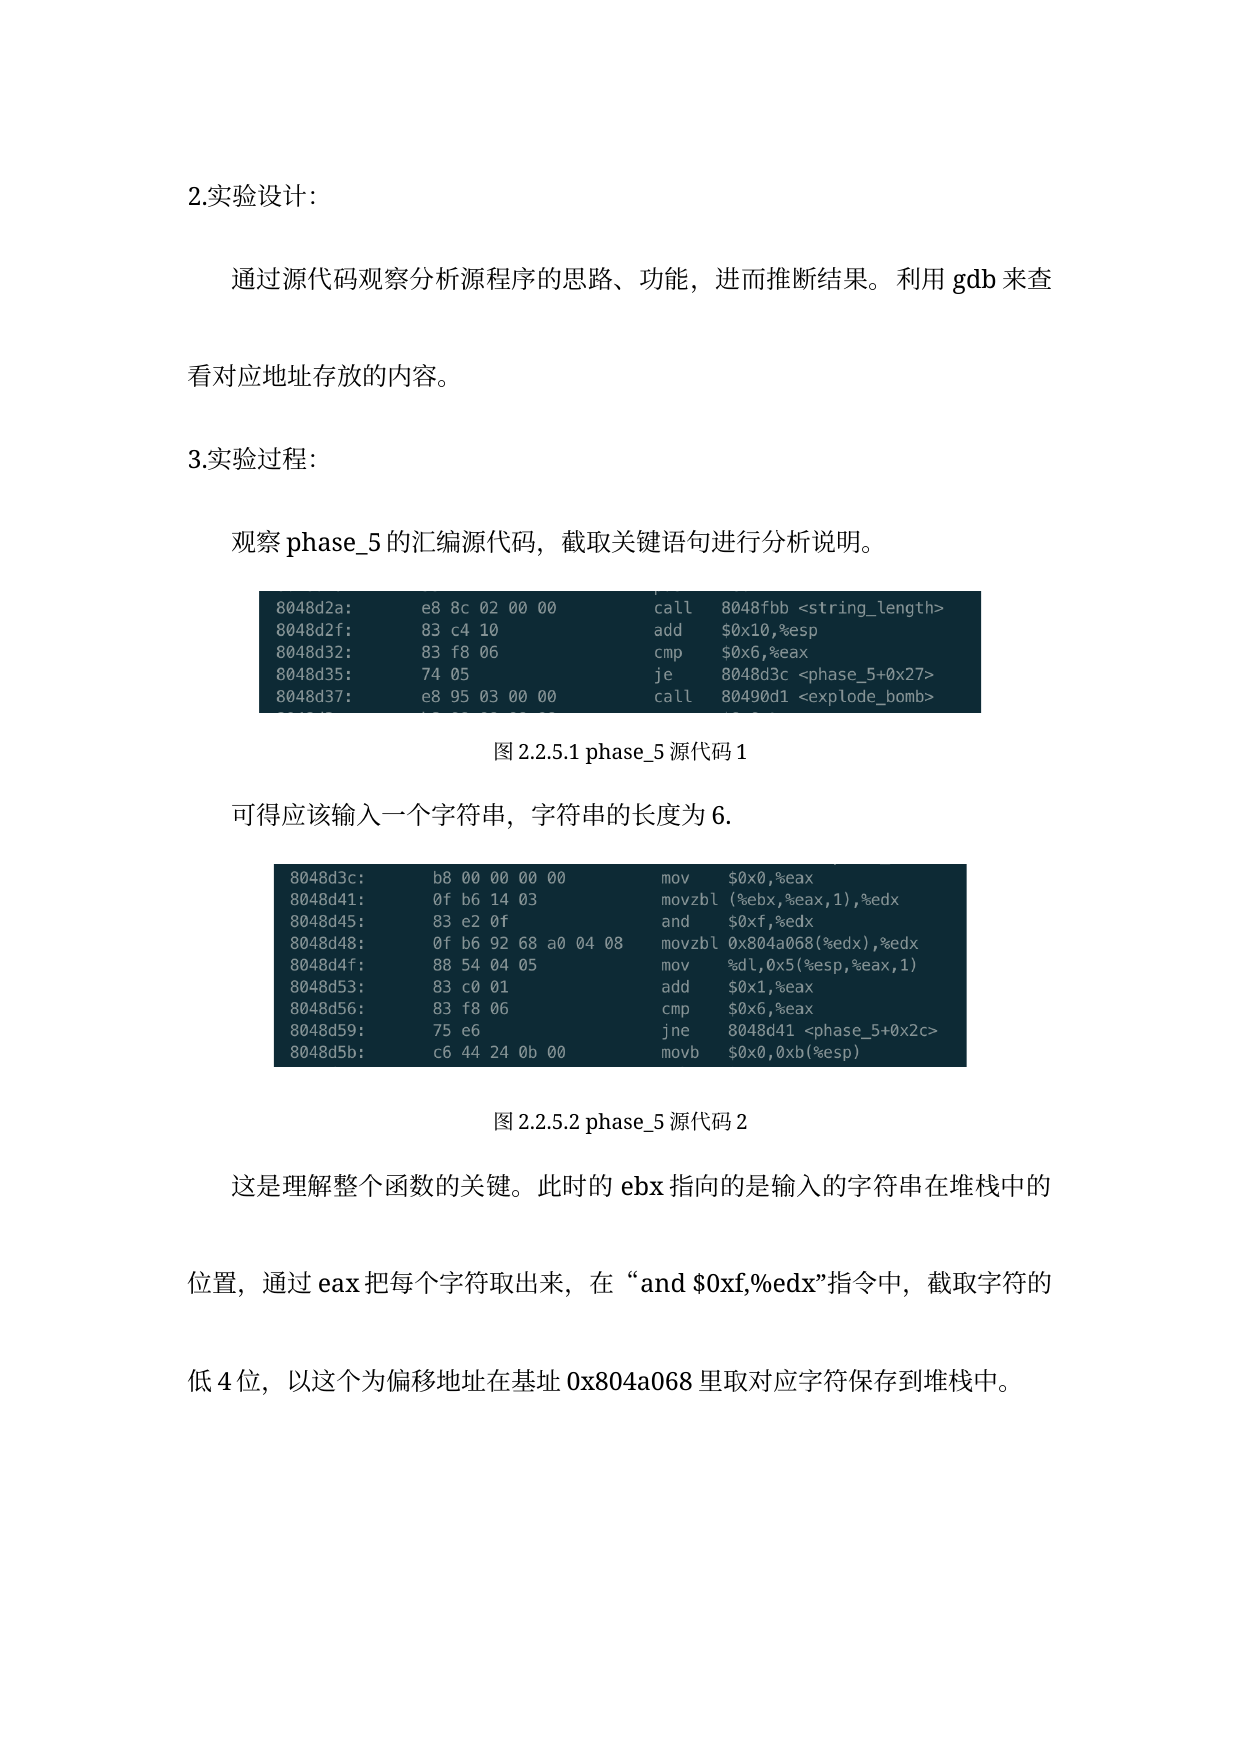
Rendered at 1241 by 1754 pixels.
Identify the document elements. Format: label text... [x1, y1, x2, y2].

picture [273, 864, 967, 1067]
text 2.实验设计： [187, 162, 1053, 227]
text 这是理解整个函数的关键。此时的ebx指向的是输入的字符串在堆栈中的位置，通过eax把每个字符取出来，在“and $0xf,%edx”指令中，截取字符的低4位，以这个为偏移地址在基址0x804a068里取对应字符保存到堆栈中。 [187, 1152, 1053, 1412]
text 图2.2.5.1 phase_5源代码1 [187, 734, 1053, 767]
text 图2.2.5.2 phase_5源代码2 [187, 1105, 1053, 1137]
picture [259, 591, 982, 713]
text 通过源代码观察分析源程序的思路、功能，进而推断结果。利用gdb来查看对应地址存放的内容。 [187, 245, 1053, 407]
text 可得应该输入一个字符串，字符串的长度为6. [187, 782, 1053, 847]
text 3.实验过程： [187, 425, 1053, 490]
text 观察phase_5的汇编源代码，截取关键语句进行分析说明。 [187, 508, 1053, 573]
